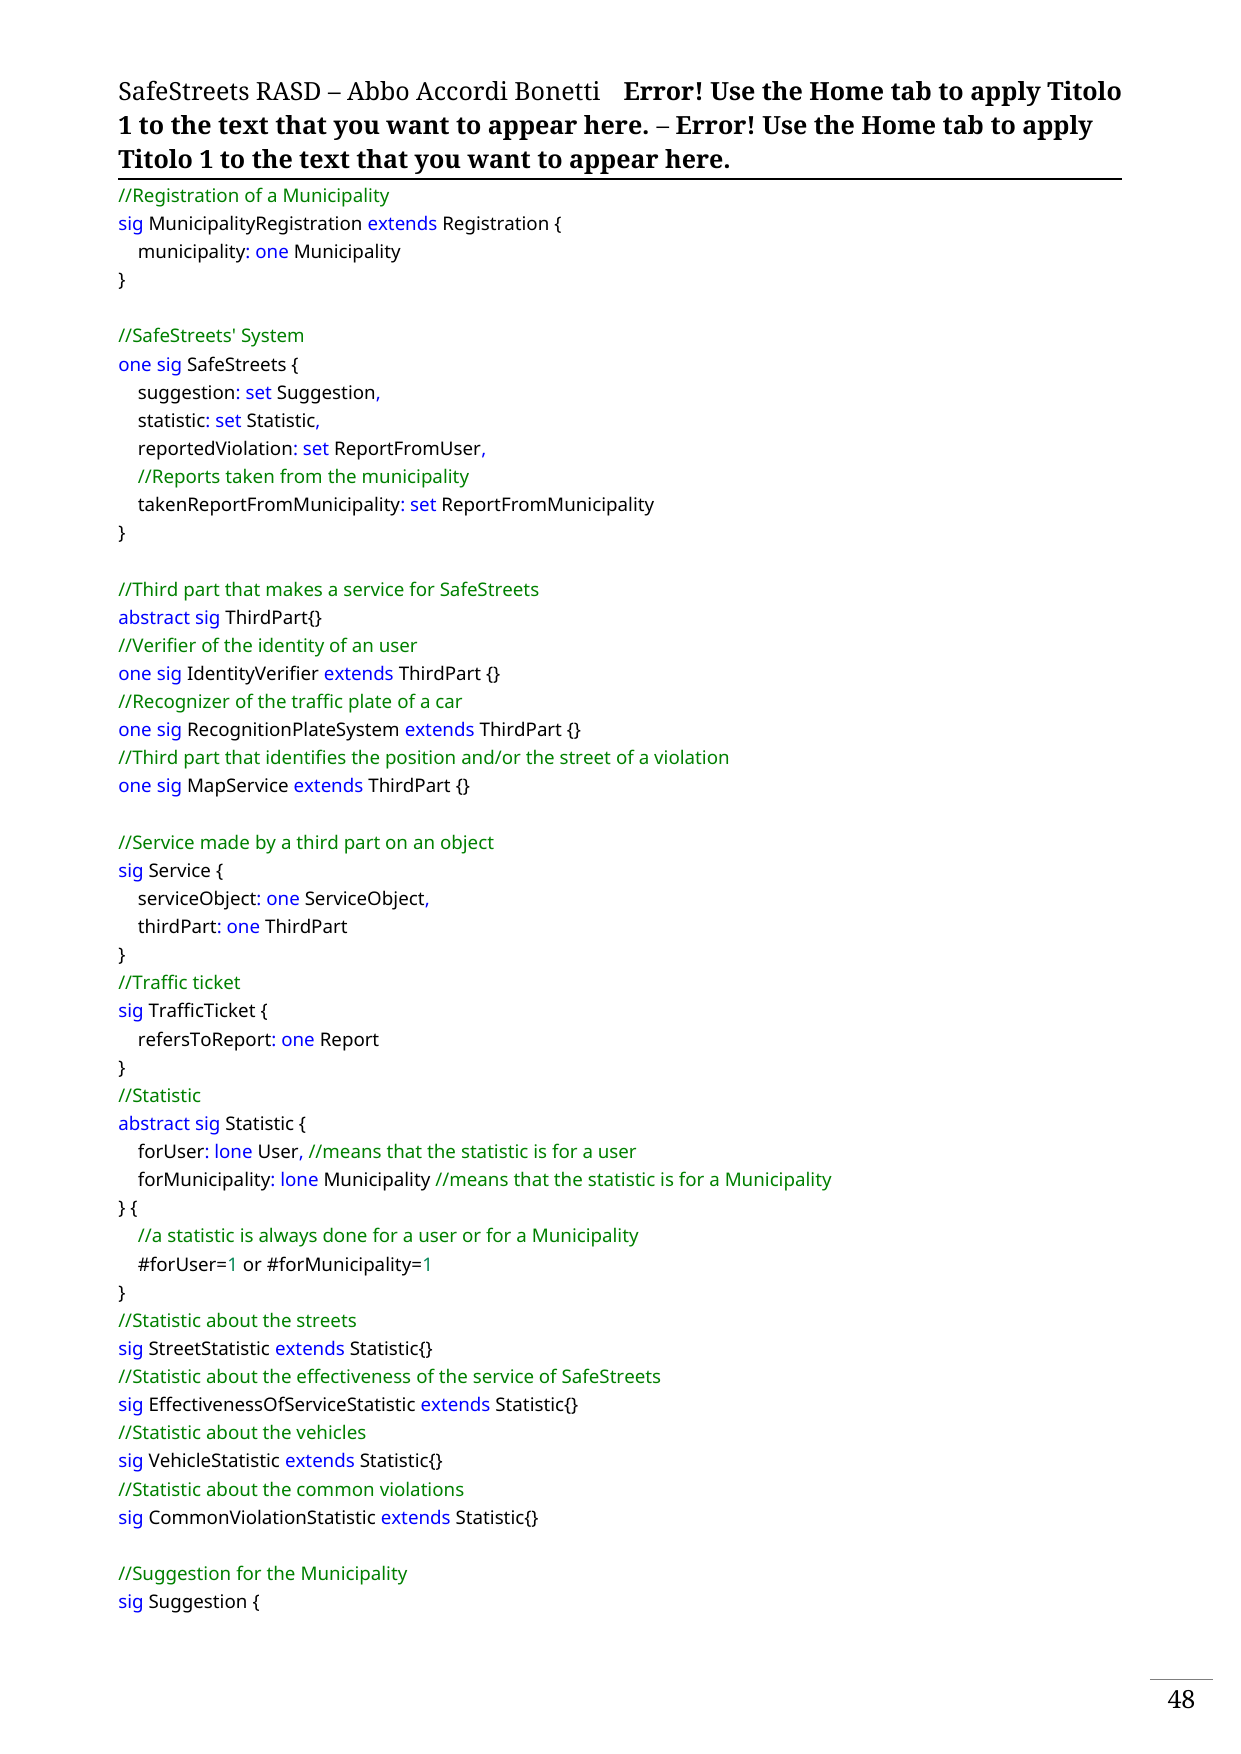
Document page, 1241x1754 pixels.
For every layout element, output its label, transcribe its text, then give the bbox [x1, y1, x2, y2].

text } [118, 264, 1122, 292]
text //Third part that identifies the position and/or the street of a violation [118, 742, 1122, 770]
text one sig RecognitionPlateSystem extends ThirdPart {} [118, 714, 1122, 742]
text sig TrafficTicket { [118, 995, 1122, 1023]
text //Traffic ticket [118, 967, 1122, 995]
text //SafeStreets' System [118, 320, 1122, 348]
text takenReportFromMunicipality: set ReportFromMunicipality [118, 489, 1122, 517]
text one sig SafeStreets { [118, 348, 1122, 376]
text //Statistic about the common violations [118, 1473, 1122, 1501]
text //Statistic [118, 1079, 1122, 1108]
text //Reports taken from the municipality [118, 461, 1122, 489]
text refersToReport: one Report [118, 1023, 1122, 1051]
text } { [118, 1192, 1122, 1220]
text sig Suggestion { [118, 1586, 1122, 1614]
text //Statistic about the effectiveness of the service of SafeStreets [118, 1361, 1122, 1389]
text //Verifier of the identity of an user [118, 629, 1122, 658]
text forMunicipality: lone Municipality //means that the statistic is for a Municipality [118, 1164, 1122, 1192]
text //Service made by a third part on an object [118, 826, 1122, 854]
text one sig IdentityVerifier extends ThirdPart {} [118, 658, 1122, 686]
text //Registration of a Municipality [118, 180, 1122, 208]
text //Suggestion for the Municipality [118, 1558, 1122, 1586]
text //Statistic about the vehicles [118, 1417, 1122, 1445]
text sig Service { [118, 854, 1122, 883]
text sig CommonViolationStatistic extends Statistic{} [118, 1501, 1122, 1529]
text thirdPart: one ThirdPart [118, 911, 1122, 939]
text //Statistic about the streets [118, 1304, 1122, 1333]
text //a statistic is always done for a user or for a Municipality [118, 1220, 1122, 1248]
text } [118, 517, 1122, 545]
text forUser: lone User, //means that the statistic is for a user [118, 1136, 1122, 1164]
text serviceObject: one ServiceObject, [118, 883, 1122, 911]
text sig EffectivenessOfServiceStatistic extends Statistic{} [118, 1389, 1122, 1417]
text reportedViolation: set ReportFromUser, [118, 433, 1122, 461]
text abstract sig Statistic { [118, 1108, 1122, 1136]
text } [118, 939, 1122, 967]
text #forUser=1 or #forMunicipality=1 [118, 1248, 1122, 1276]
text //Third part that makes a service for SafeStreets [118, 573, 1122, 601]
text sig VehicleStatistic extends Statistic{} [118, 1445, 1122, 1473]
text //Recognizer of the traffic plate of a car [118, 686, 1122, 714]
text sig MunicipalityRegistration extends Registration { [118, 208, 1122, 236]
text } [118, 1051, 1122, 1079]
text suggestion: set Suggestion, [118, 376, 1122, 404]
text abstract sig ThirdPart{} [118, 601, 1122, 629]
text municipality: one Municipality [118, 236, 1122, 264]
text sig StreetStatistic extends Statistic{} [118, 1333, 1122, 1361]
text one sig MapService extends ThirdPart {} [118, 770, 1122, 798]
text statistic: set Statistic, [118, 404, 1122, 433]
text } [118, 1276, 1122, 1304]
